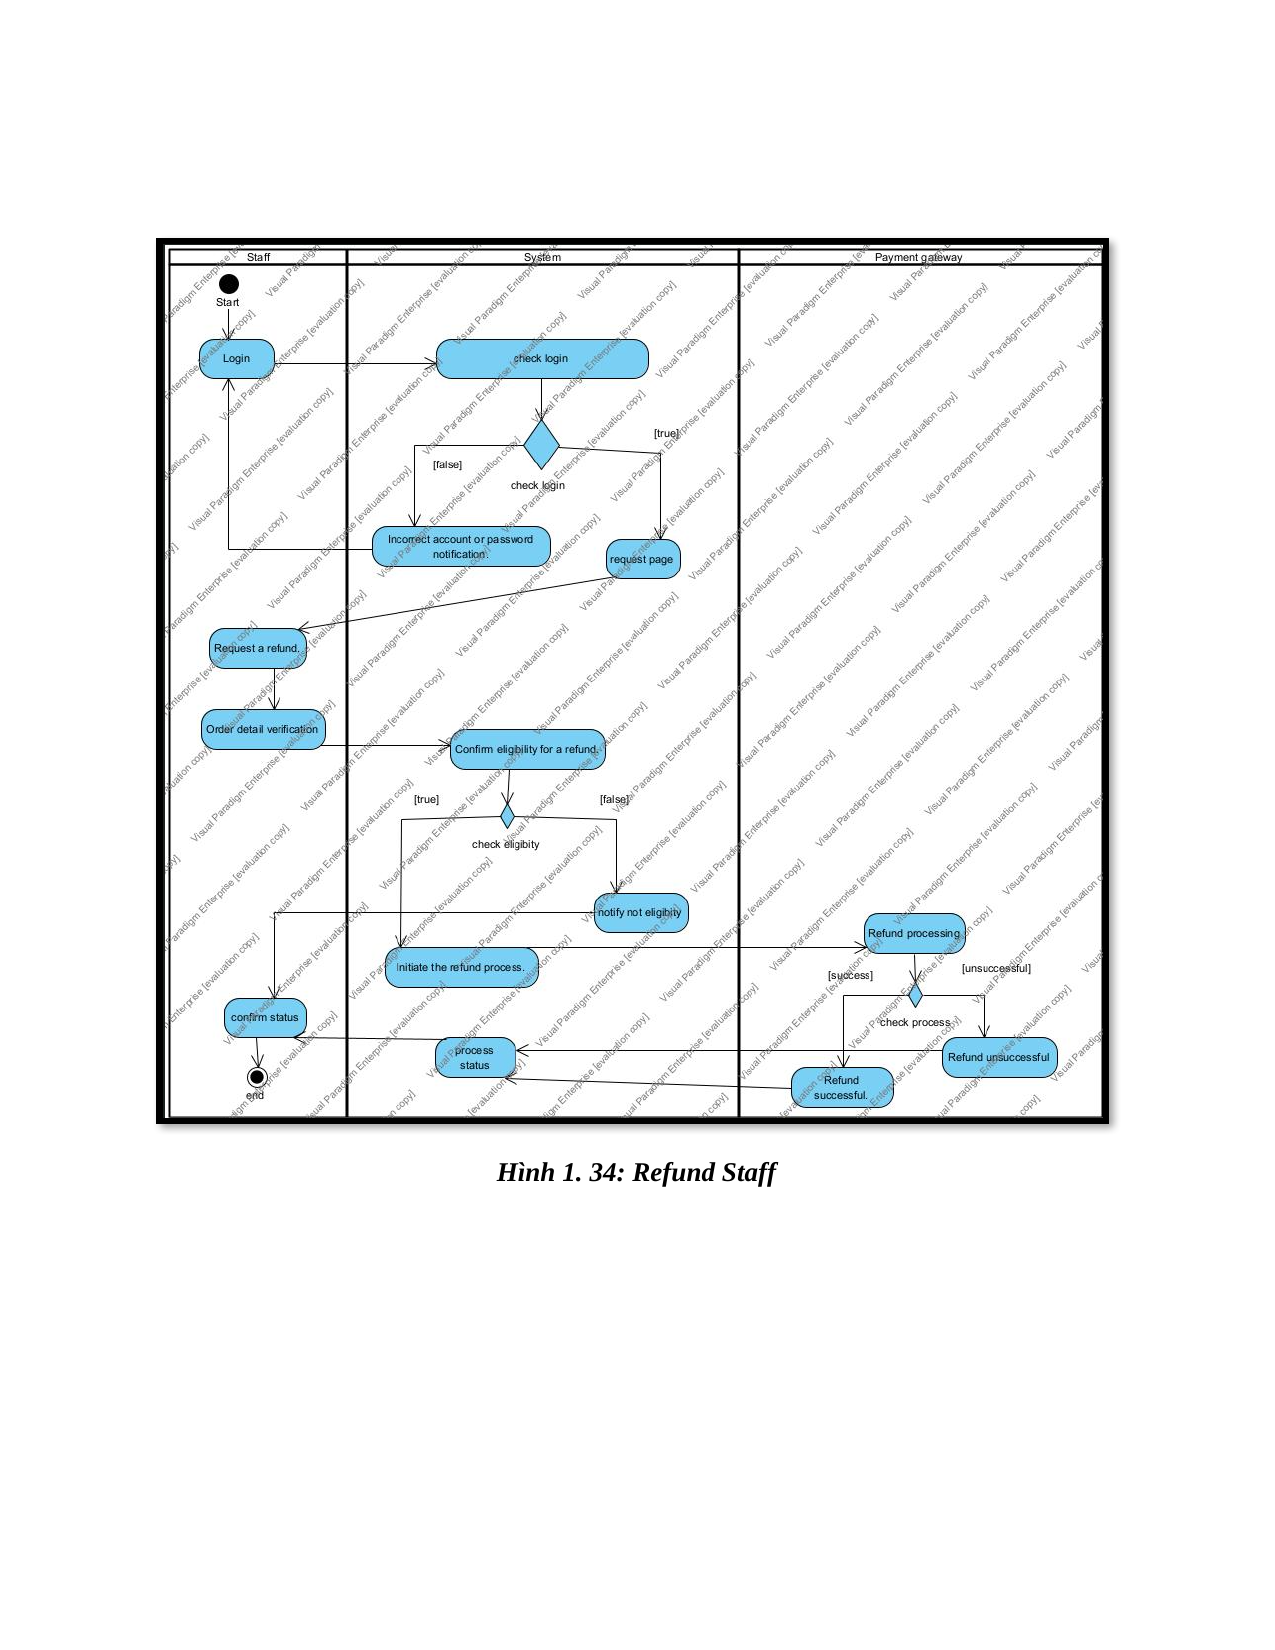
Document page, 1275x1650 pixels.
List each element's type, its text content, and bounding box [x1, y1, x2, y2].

picture [163, 244, 1103, 1118]
